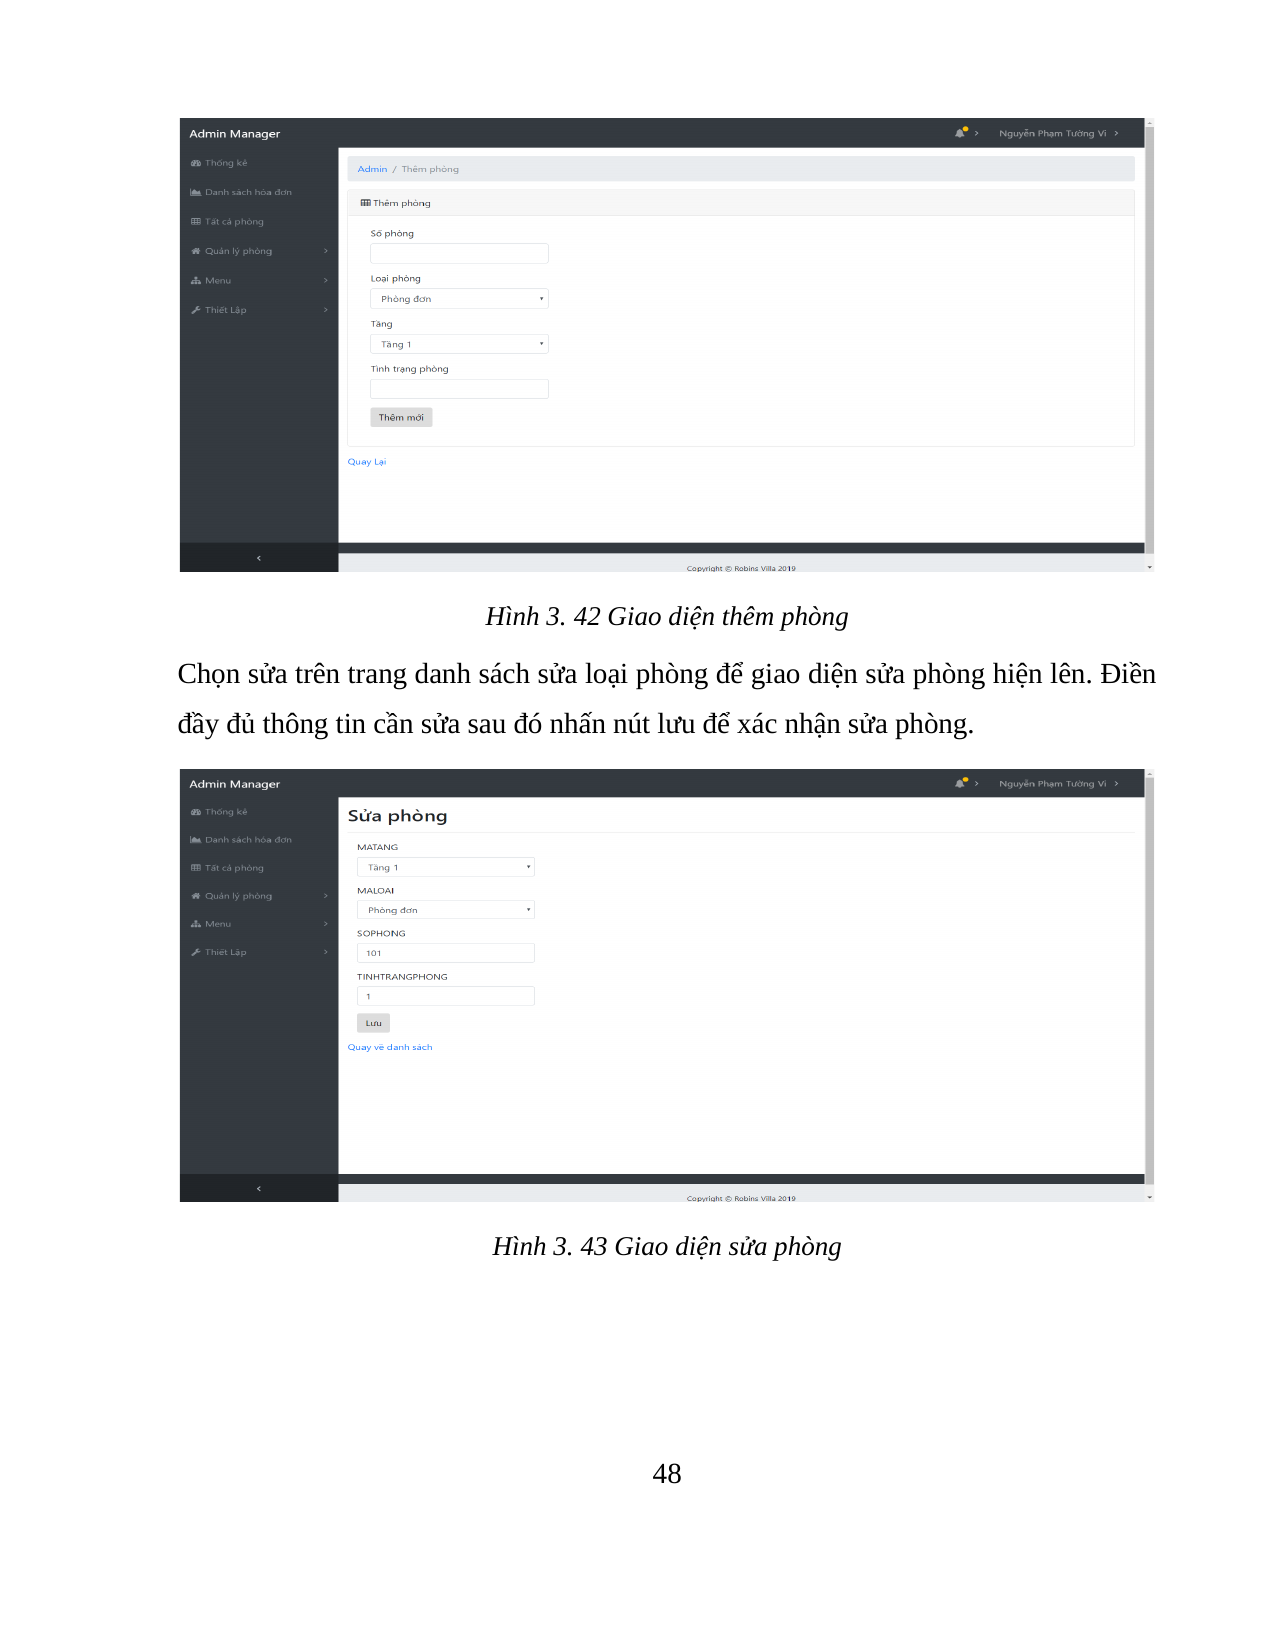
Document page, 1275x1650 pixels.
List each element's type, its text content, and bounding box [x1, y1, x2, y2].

text Hình 3. 42 Giao diện thêm phòng [177, 600, 1157, 631]
picture [179, 769, 1155, 1202]
picture [179, 118, 1155, 572]
text Chọn sửa trên trang danh sách sửa loại phòng để giao diện sửa phòng hiện lên. Điền đầy đủ thông tin cần sửa sau đó nhấn nút lưu để xác nhận sửa phòng. [177, 656, 1157, 740]
text Hình 3. 43 Giao diện sửa phòng [177, 1229, 1157, 1261]
